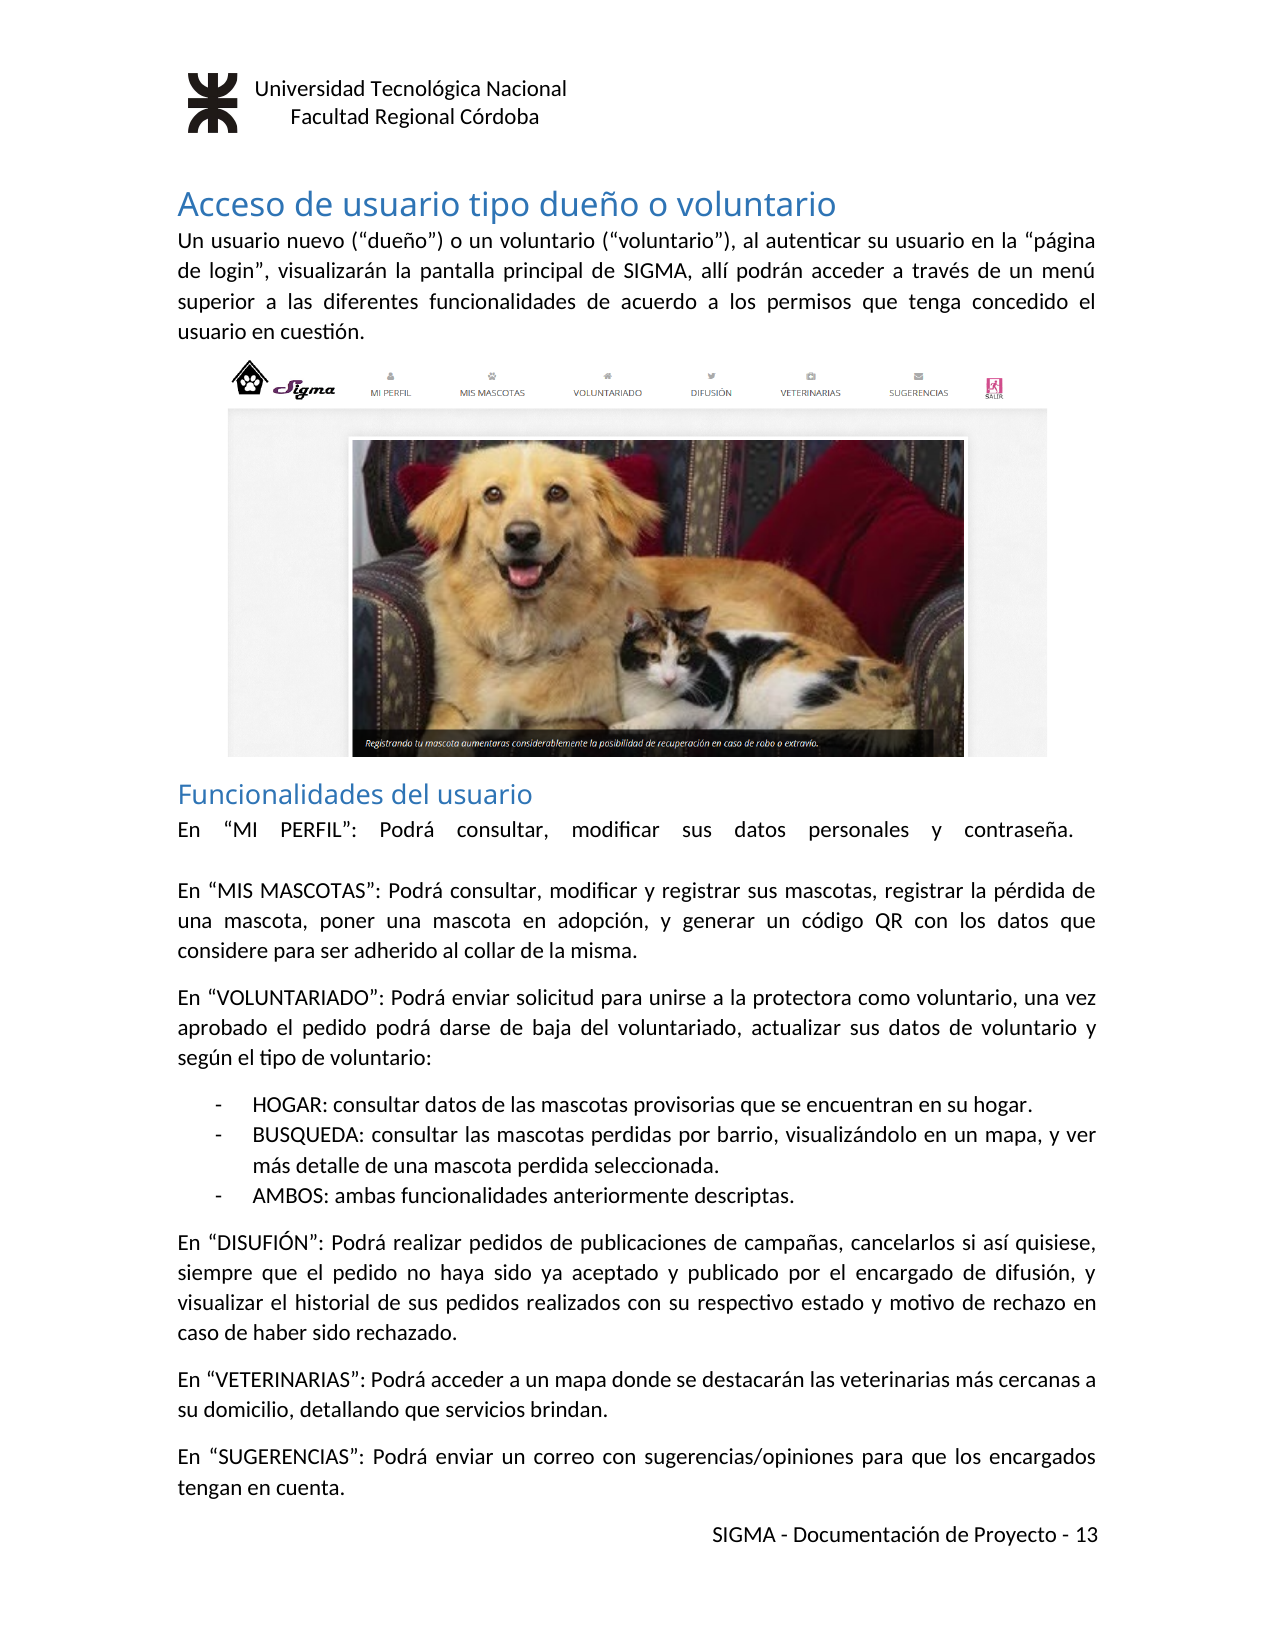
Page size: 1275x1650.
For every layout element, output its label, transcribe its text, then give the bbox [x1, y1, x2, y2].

text En “VOLUNTARIADO”: Podrá enviar solicitud para unirse a la protectora como voluntario, una vez aprobado el pedido podrá darse de baja del voluntariado, actualizar sus datos de voluntario y según el tipo de voluntario: [177, 983, 1098, 1072]
list BUSQUEDA: consultar las mascotas perdidas por barrio, visualizándolo en un mapa, y ver más detalle de una mascota perdida seleccionada. [215, 1121, 1098, 1179]
picture [227, 355, 1048, 757]
list AMBOS: ambas funcionalidades anteriormente descriptas. [215, 1181, 1098, 1209]
text En “VETERINARIAS”: Podrá acceder a un mapa donde se destacarán las veterinarias más cercanas a su domicilio, detallando que servicios brindan. [177, 1365, 1098, 1424]
text Un usuario nuevo (“dueño”) o un voluntario (“voluntario”), al autenticar su usuario en la “página de login”, visualizarán la pantalla principal de SIGMA, allí podrán acceder a través de un menú superior a las diferentes funcionalidades de acuerdo a los permisos que tenga concedido el usuario en cuestión. [177, 226, 1098, 345]
text En “DISUFIÓN”: Podrá realizar pedidos de publicaciones de campañas, cancelarlos si así quisiese, siempre que el pedido no haya sido ya aceptado y publicado por el encargado de difusión, y visualizar el historial de sus pedidos realizados con su respectivo estado y motivo de rechazo en caso de haber sido rechazado. [177, 1228, 1098, 1347]
text En “MI PERFIL”: Podrá consultar, modificar sus datos personales y contraseña. En “MIS MASCOTAS”: Podrá consultar, modificar y registrar sus mascotas, registrar la pérdida de una mascota, poner una mascota en adopción, y generar un código QR con los datos que considere para ser adherido al collar de la misma. [177, 815, 1098, 964]
list HOGAR: consultar datos de las mascotas provisorias que se encuentran en su hogar. [215, 1090, 1098, 1118]
text En “SUGERENCIAS”: Podrá enviar un correo con sugerencias/opiniones para que los encargados tengan en cuenta. [177, 1442, 1098, 1501]
picture [188, 73, 238, 133]
subtitle Acceso de usuario tipo dueño o voluntario [177, 181, 1098, 226]
